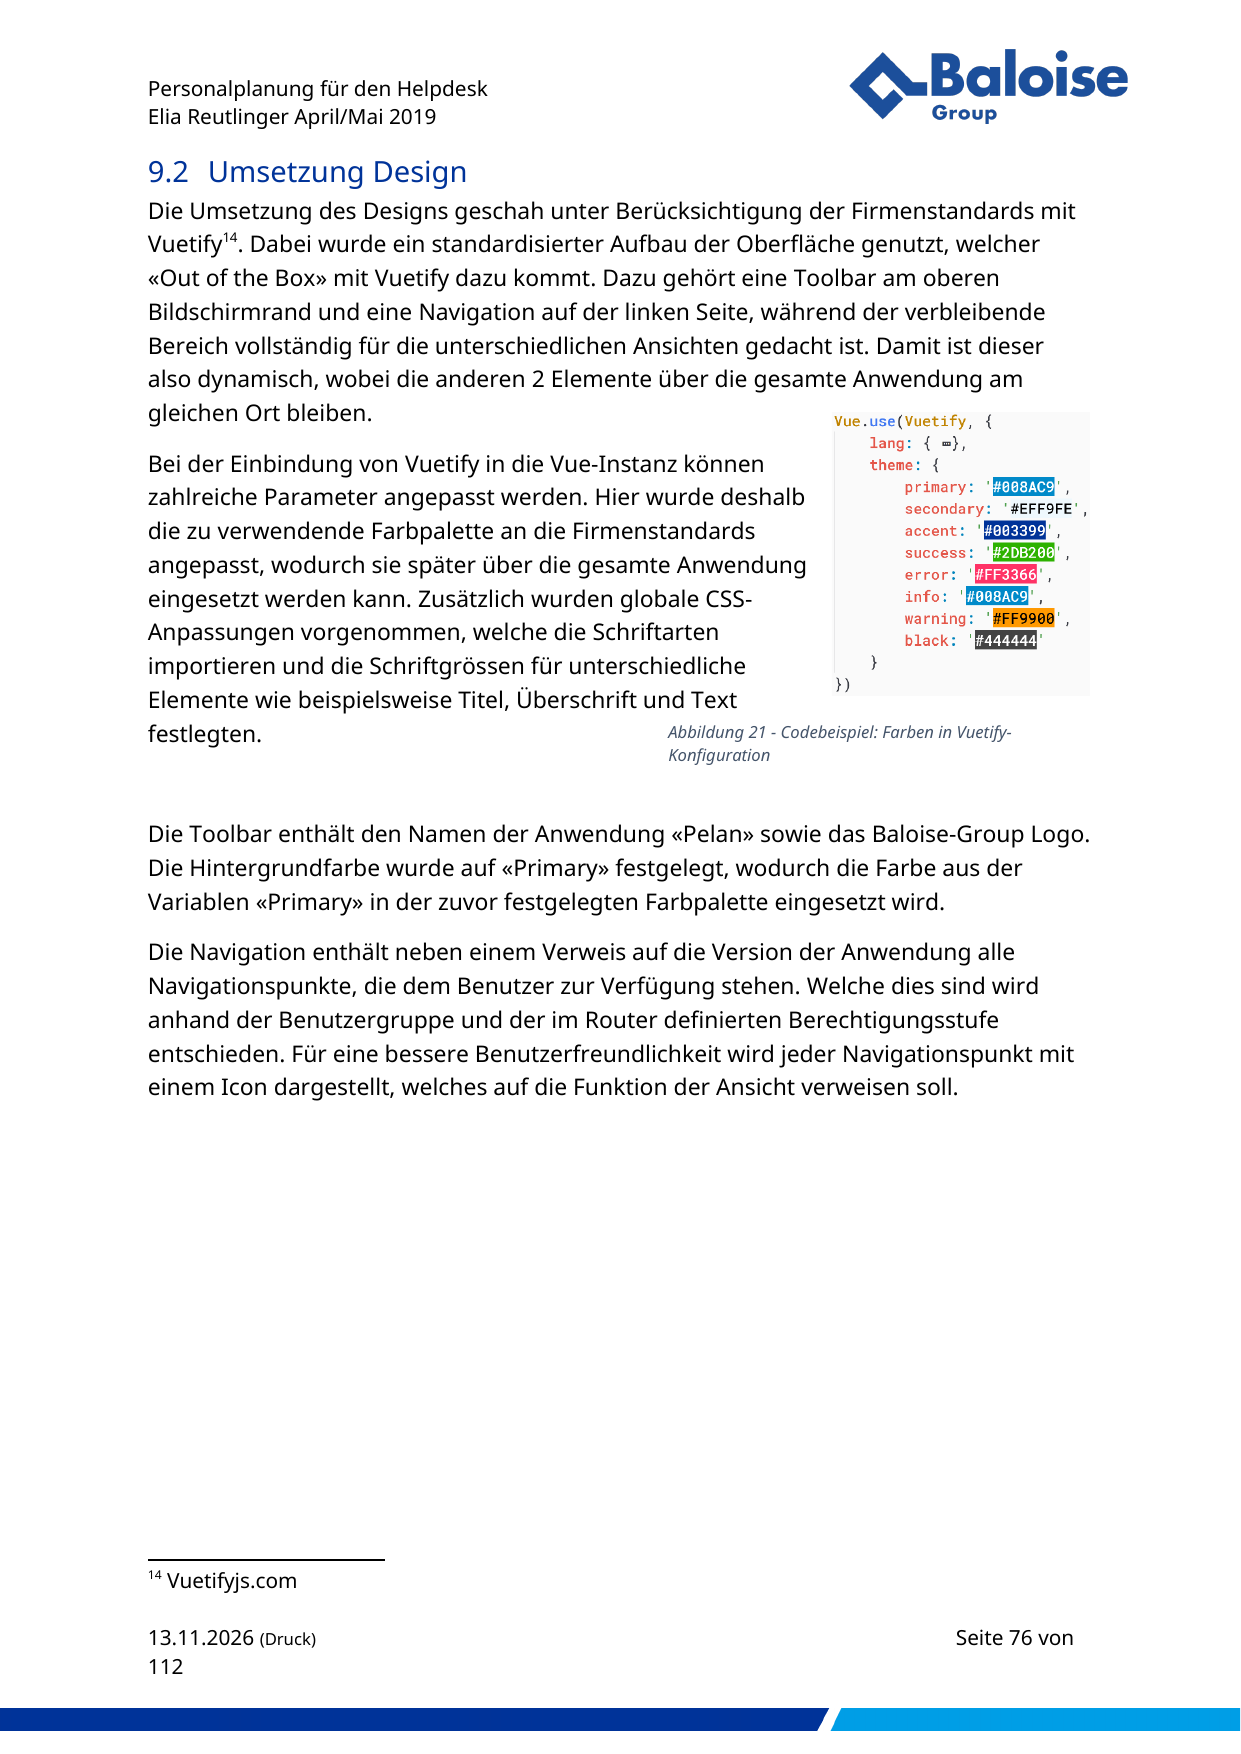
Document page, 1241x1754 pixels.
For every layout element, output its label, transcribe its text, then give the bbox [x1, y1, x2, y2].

text Die Toolbar enthält den Namen der Anwendung «Pelan» sowie das Baloise-Group Logo. Die Hintergrundfarbe wurde auf «Primary» festgelegt, wodurch die Farbe aus der Variablen «Primary» in der zuvor festgelegten Farbpalette eingesetzt wird. [148, 818, 1093, 917]
picture [849, 49, 1128, 124]
text Die Navigation enthält neben einem Verweis auf die Version der Anwendung alle Navigationspunkte, die dem Benutzer zur Verfügung stehen. Welche dies sind wird anhand der Benutzergruppe und der im Router definierten Berechtigungsstufe entschieden. Für eine bessere Benutzerfreundlichkeit wird jeder Navigationspunkt mit einem Icon dargestellt, welches auf die Funktion der Ansicht verweisen soll. [148, 936, 1093, 1102]
picture [830, 412, 1090, 694]
text Die Umsetzung des Designs geschah unter Berücksichtigung der Firmenstandards mit Vuetify. Dabei wurde ein standardisierter Aufbau der Oberfläche genutzt, welcher «Out of the Box» mit Vuetify dazu kommt. Dazu gehört eine Toolbar am oberen Bildschirmrand und eine Navigation auf der linken Seite, während der verbleibende Bereich vollständig für die unterschiedlichen Ansichten gedacht ist. Damit ist dieser also dynamisch, wobei die anderen 2 Elemente über die gesamte Anwendung am gleichen Ort bleiben. [148, 194, 1093, 428]
text Bei der Einbindung von Vuetify in die Vue-Instanz können zahlreiche Parameter angepasst werden. Hier wurde deshalb die zu verwendende Farbpalette an die Firmenstandards angepasst, wodurch sie später über die gesamte Anwendung eingesetzt werden kann. Zusätzlich wurden globale CSS-Anpassungen vorgenommen, welche die Schriftarten importieren und die Schriftgrössen für unterschiedliche Elemente wie beispielsweise Titel, Überschrift und Text festlegten. [148, 447, 1093, 749]
subtitle Umsetzung Design [148, 152, 1093, 191]
picture [0, 1708, 1241, 1733]
